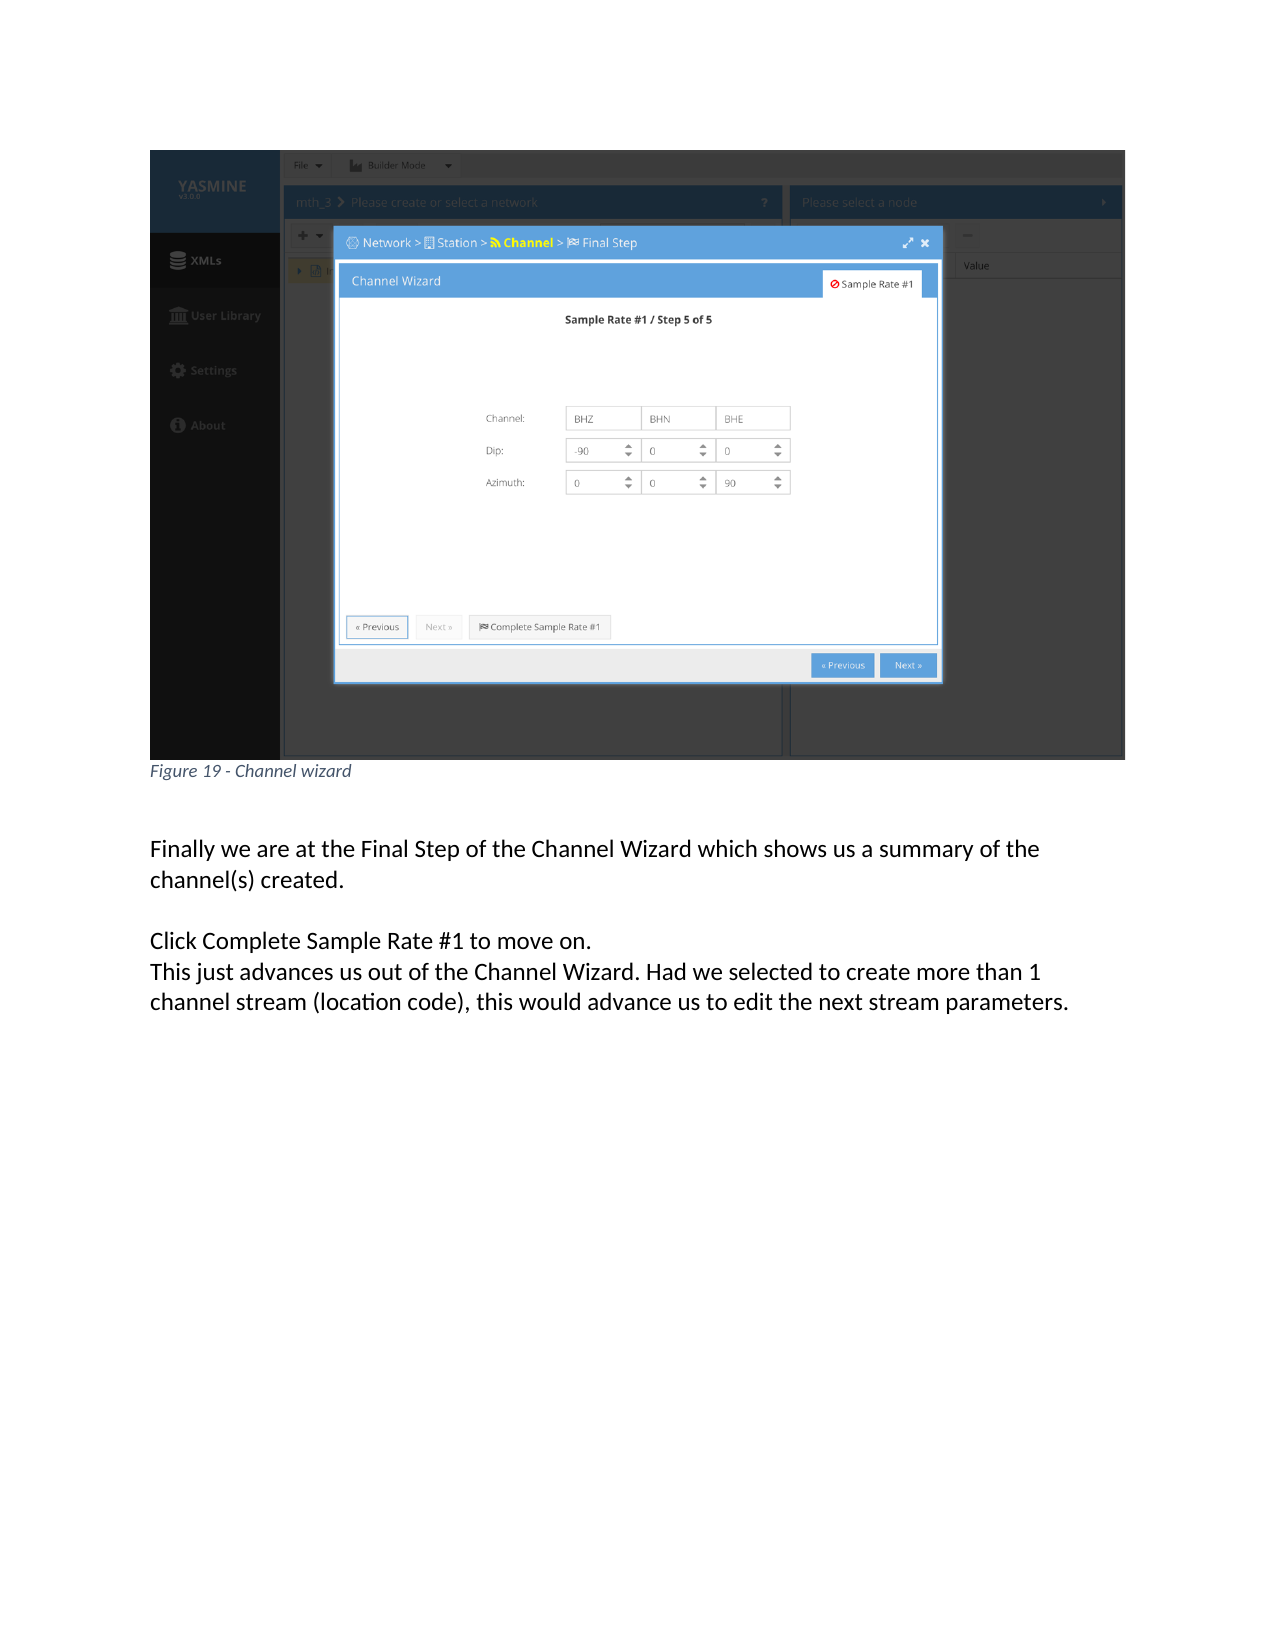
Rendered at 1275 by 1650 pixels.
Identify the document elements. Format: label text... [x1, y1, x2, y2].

text Figure 19 - Channel wizard [150, 760, 1125, 782]
text This just advances us out of the Channel Wizard. Had we selected to create more than 1 channel stream (location code), this would advance us to edit the next stream parameters. [150, 956, 1125, 1017]
picture [150, 150, 1125, 760]
text Click Complete Sample Rate #1 to move on. [150, 925, 1125, 956]
text Finally we are at the Final Step of the Channel Wizard which shows us a summary of the channel(s) created. [150, 834, 1125, 895]
